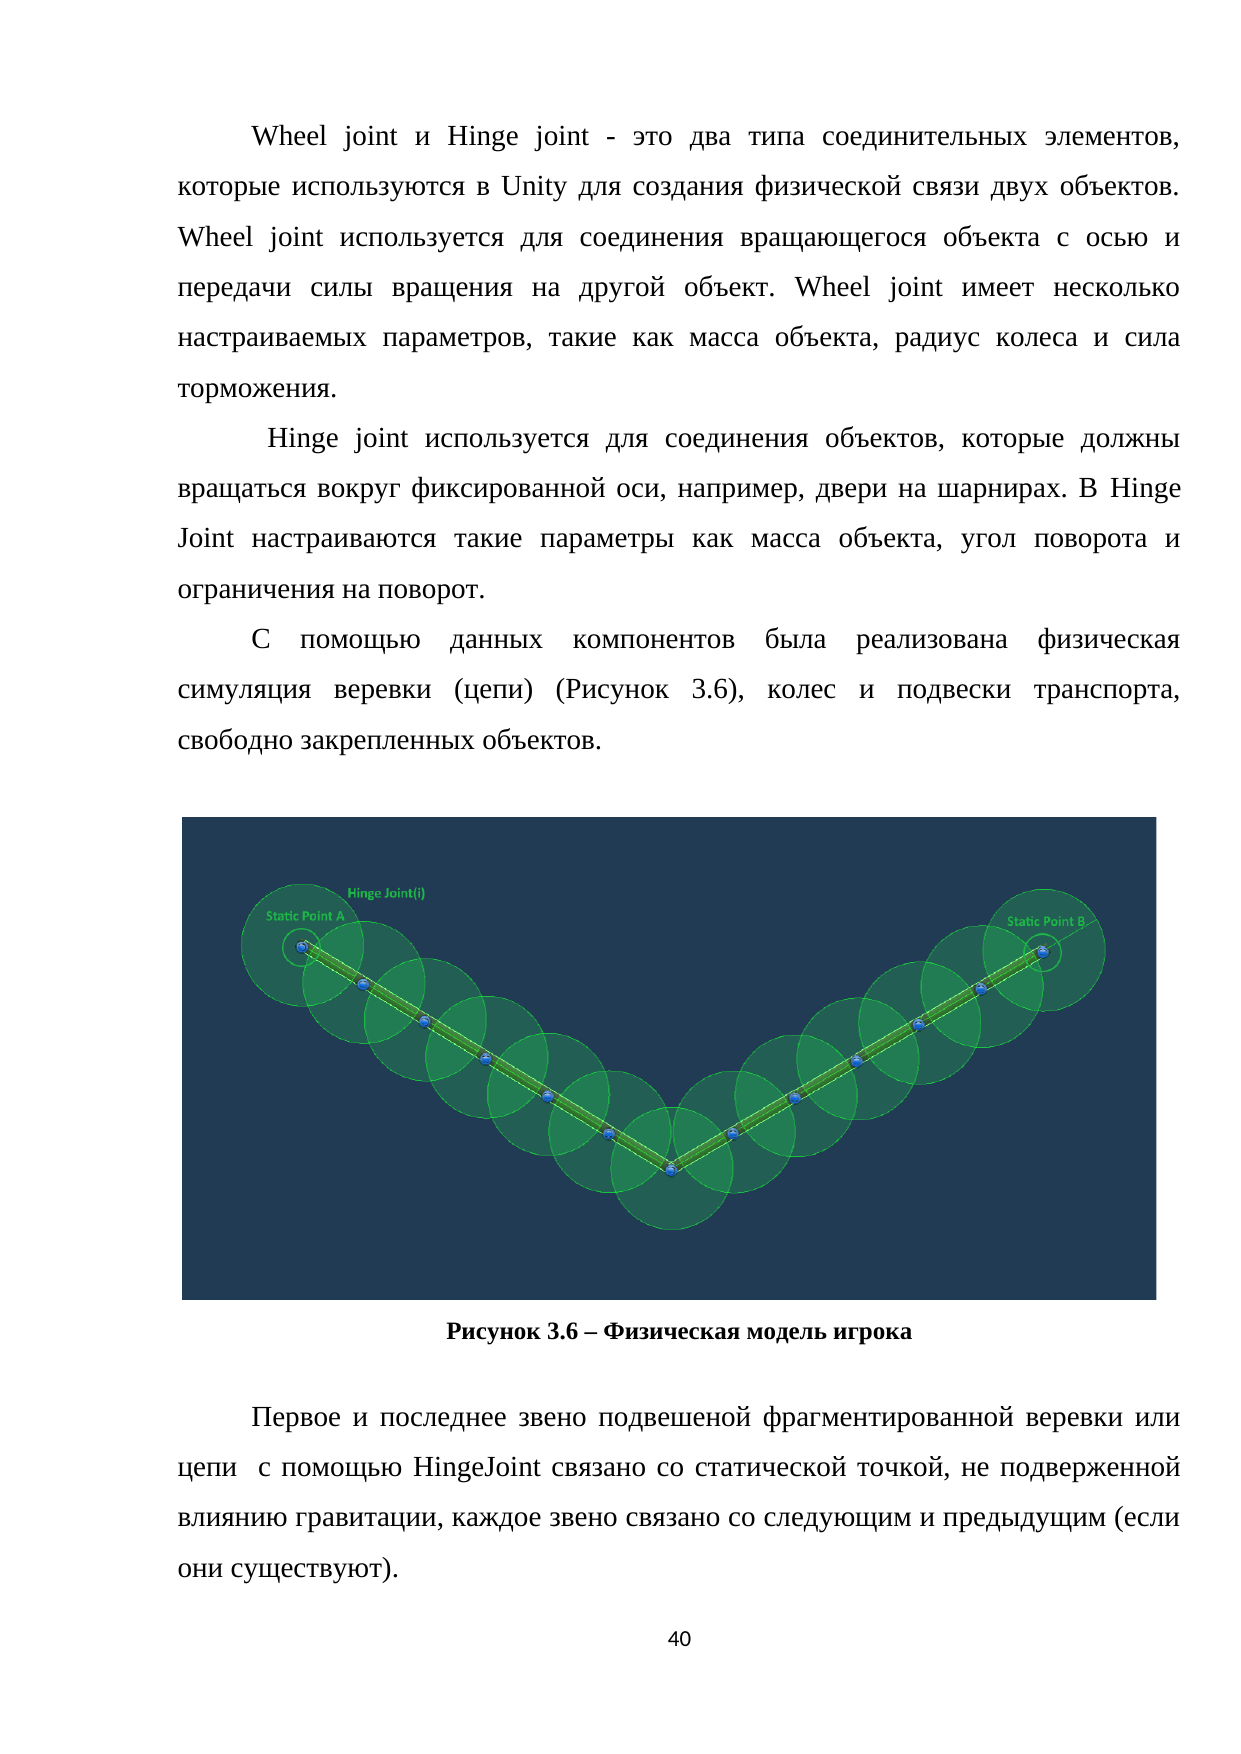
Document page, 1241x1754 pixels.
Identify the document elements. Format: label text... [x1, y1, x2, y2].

text Wheel joint и Hinge joint - это два типа соединительных элементов, которые используются в Unity для создания физической связи двух объектов. Wheel joint используется для соединения вращающегося объекта с осью и передачи силы вращения на другой объект. Wheel joint имеет несколько настраиваемых параметров, такие как масса объекта, радиус колеса и сила торможения. [177, 118, 1181, 403]
text С помощью данных компонентов была реализована физическая симуляция веревки (цепи) (Рисунок 3.6), колес и подвески транспорта, свободно закрепленных объектов. [177, 621, 1181, 755]
picture [182, 817, 1157, 1300]
text Первое и последнее звено подвешеной фрагментированной веревки или цепи с помощью HingeJoint связано со статической точкой, не подверженной влиянию гравитации, каждое звено связано со следующим и предыдущим (если они существуют). [177, 1399, 1181, 1583]
text Hinge joint используется для соединения объектов, которые должны вращаться вокруг фиксированной оси, например, двери на шарнирах. В Hinge Joint настраиваются такие параметры как масса объекта, угол поворота и ограничения на поворот. [177, 420, 1181, 604]
